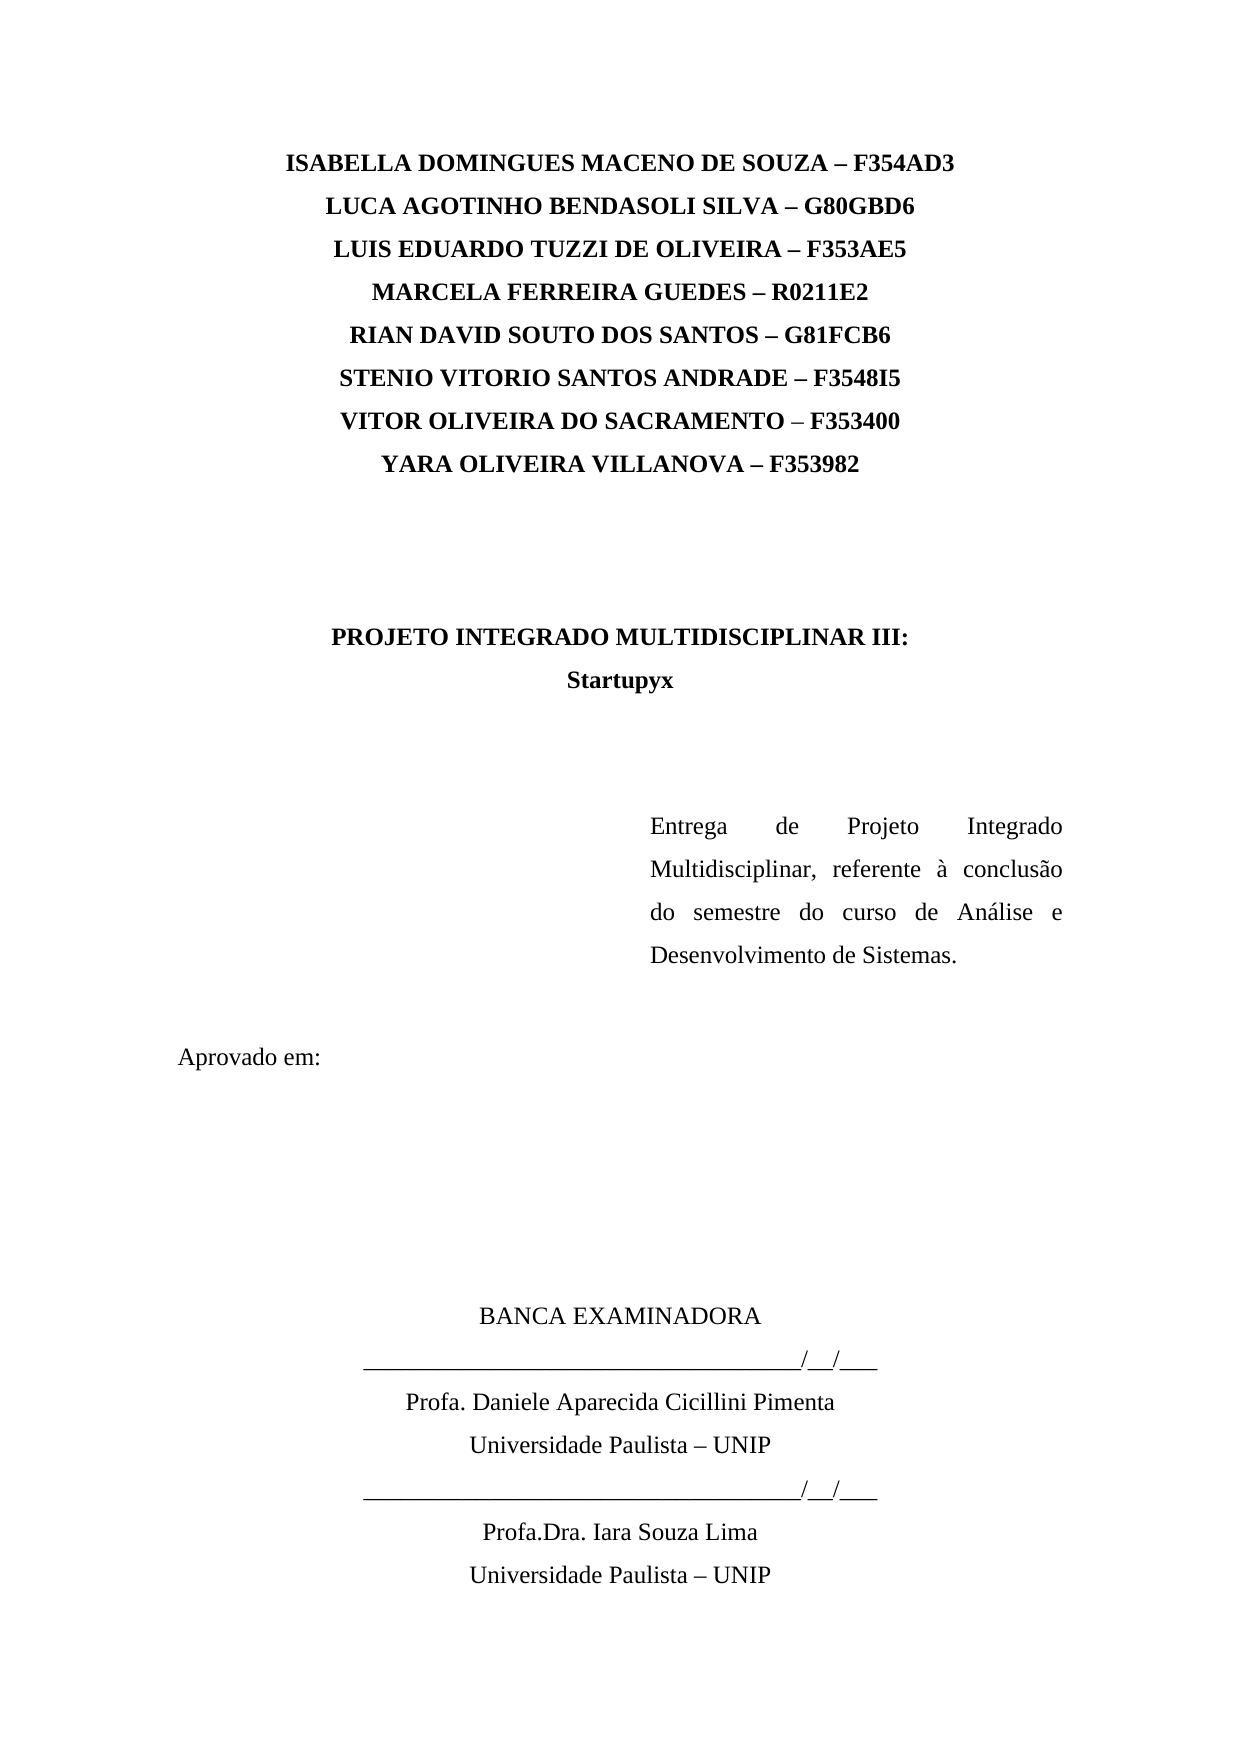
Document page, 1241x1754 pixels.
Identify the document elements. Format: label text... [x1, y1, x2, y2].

text Profa. Daniele Aparecida Cicillini Pimenta [177, 1387, 1063, 1416]
text Profa.Dra. Iara Souza Lima [177, 1517, 1063, 1546]
text YARA OLIVEIRA VILLANOVA – F353982 [177, 449, 1063, 478]
text STENIO VITORIO SANTOS ANDRADE – F3548I5 [177, 363, 1063, 392]
text Entrega de Projeto Integrado Multidisciplinar, referente à conclusão do semestre do curso de Análise e Desenvolvimento de Sistemas. [650, 811, 1063, 969]
text LUCA AGOTINHO BENDASOLI SILVA – G80GBD6 [177, 191, 1063, 219]
text VITOR OLIVEIRA DO SACRAMENTO – F353400 [177, 406, 1063, 435]
text Aprovado em: [177, 1042, 1063, 1071]
text ISABELLA DOMINGUES MACENO DE SOUZA – F354AD3 [177, 148, 1063, 176]
text MARCELA FERREIRA GUEDES – R0211E2 [177, 277, 1063, 306]
text RIAN DAVID SOUTO DOS SANTOS – G81FCB6 [177, 320, 1063, 349]
text PROJETO INTEGRADO MULTIDISCIPLINAR III: [177, 622, 1063, 651]
text BANCA EXAMINADORA [177, 1301, 1063, 1330]
text ___________________________________/__/___ [177, 1474, 1063, 1502]
text Universidade Paulista – UNIP [177, 1560, 1063, 1589]
text Startupyx [177, 665, 1063, 694]
text ___________________________________/__/___ [177, 1344, 1063, 1373]
text Universidade Paulista – UNIP [177, 1431, 1063, 1459]
text LUIS EDUARDO TUZZI DE OLIVEIRA – F353AE5 [177, 234, 1063, 263]
